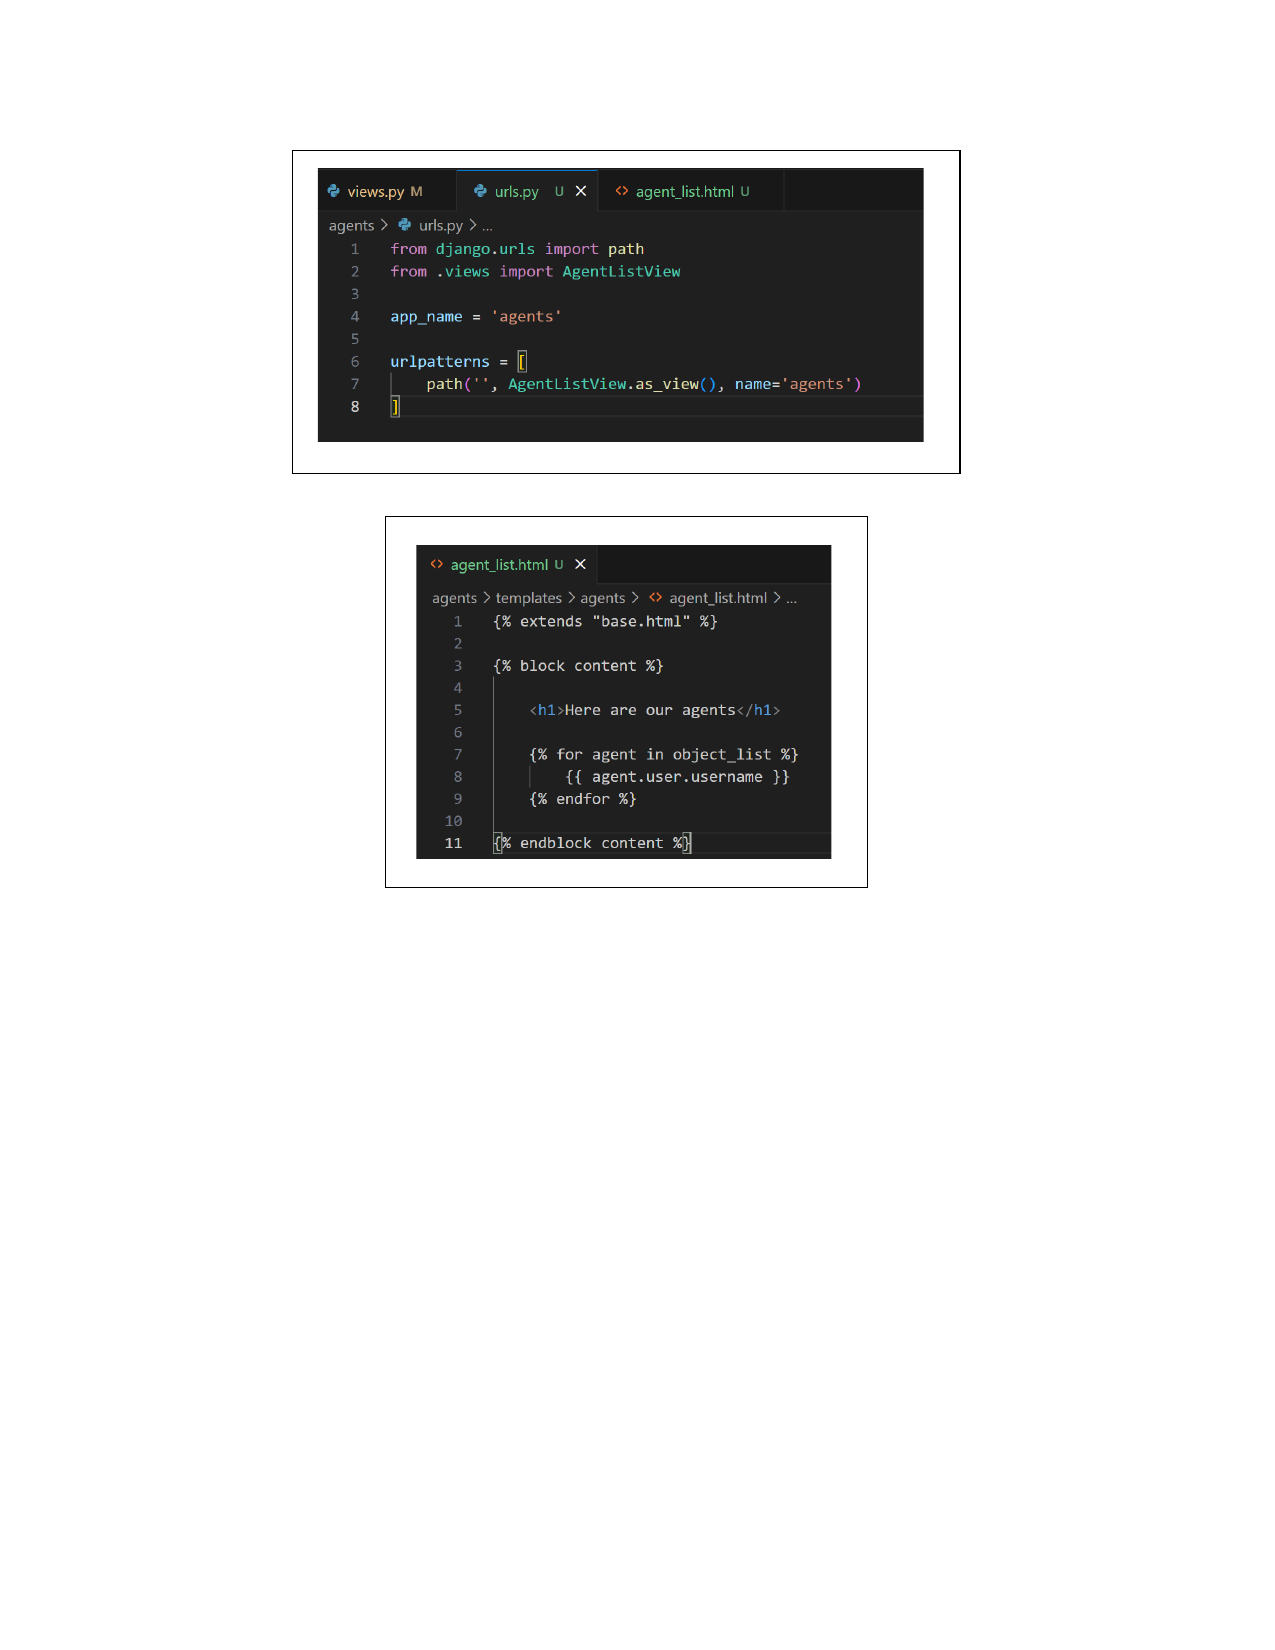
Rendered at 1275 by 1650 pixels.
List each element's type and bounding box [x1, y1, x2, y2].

table_header [293, 151, 959, 473]
picture [415, 545, 831, 858]
table_header [386, 517, 867, 887]
picture [317, 168, 923, 441]
